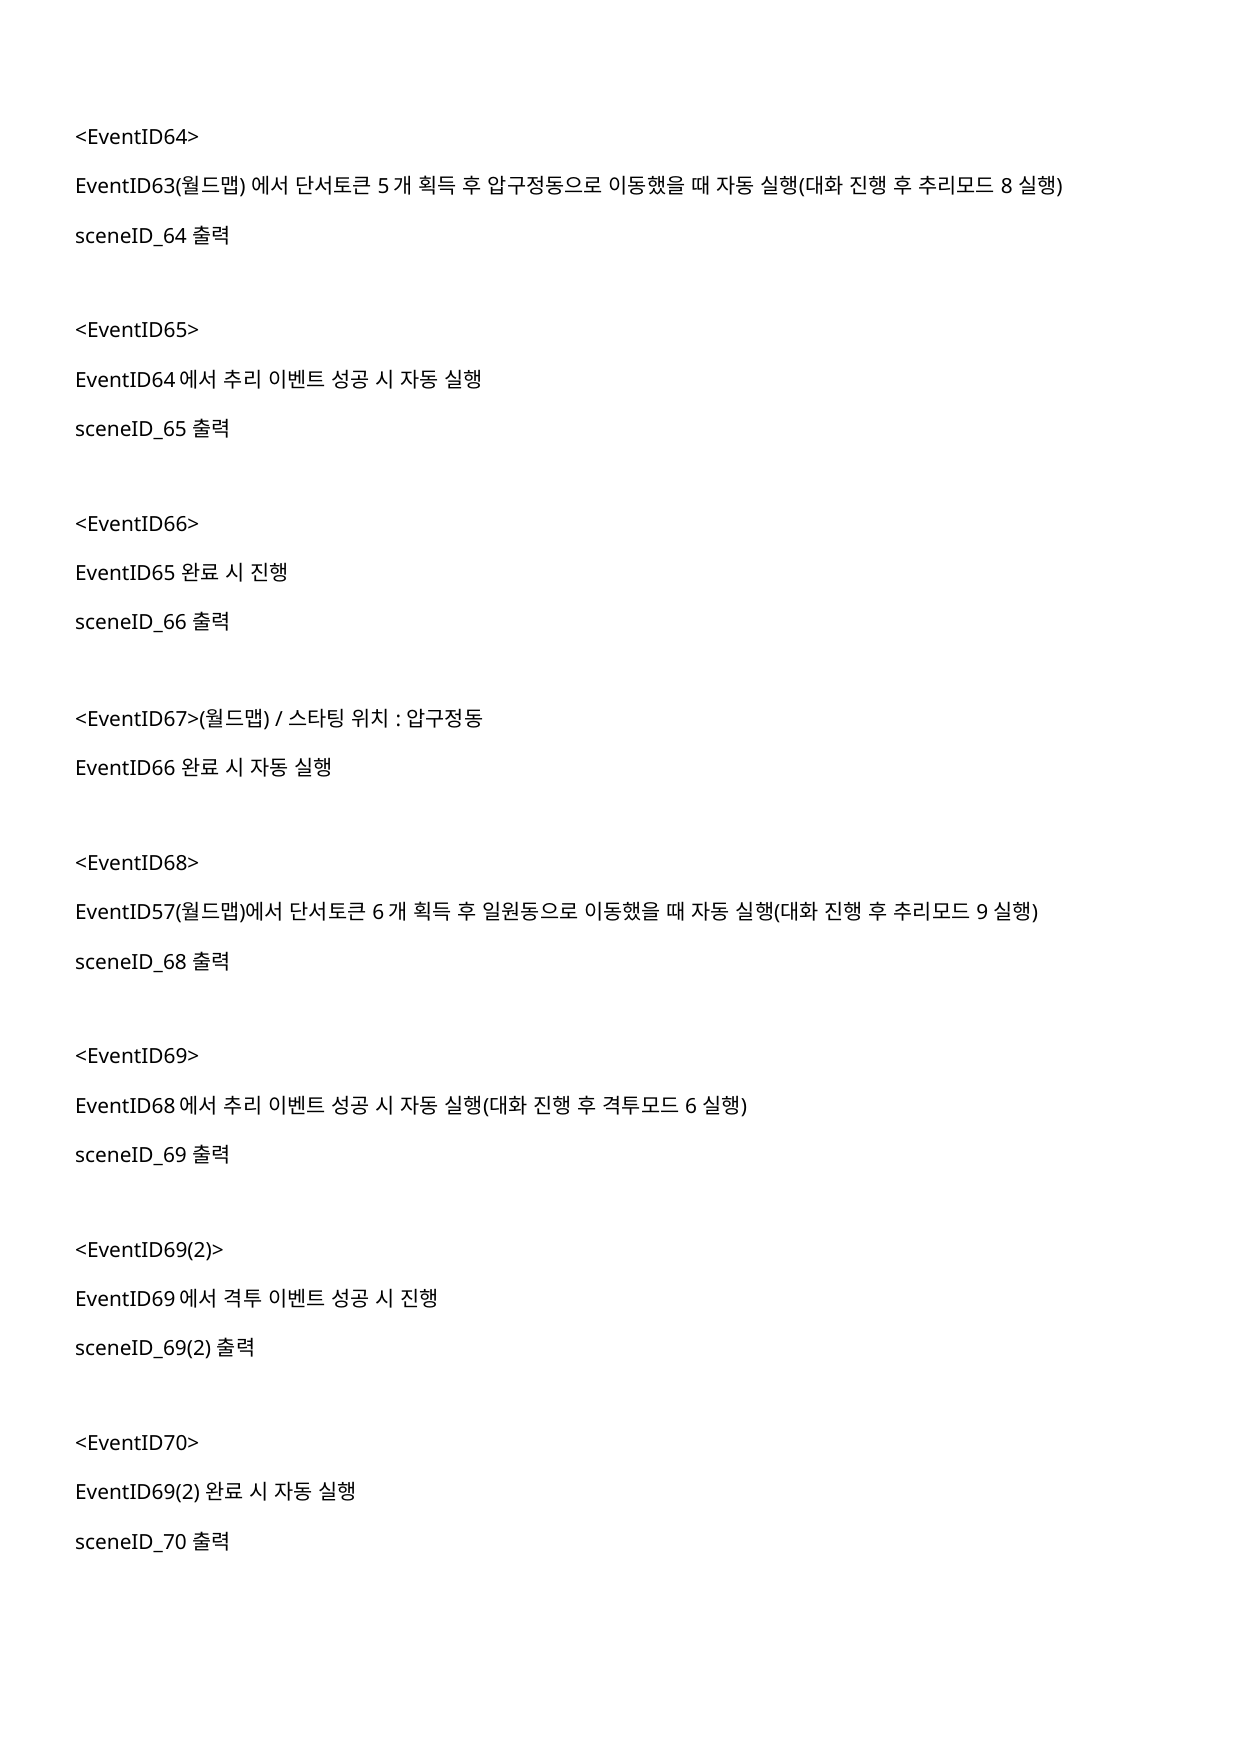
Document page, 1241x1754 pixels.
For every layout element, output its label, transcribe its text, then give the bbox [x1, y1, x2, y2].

text <EventID65> [75, 316, 1165, 344]
text <EventID64> [75, 122, 1165, 151]
text EventID64에서 추리 이벤트 성공 시 자동 실행 [75, 363, 1165, 393]
text sceneID_70 출력 [75, 1525, 1165, 1555]
text sceneID_69 출력 [75, 1138, 1165, 1169]
text sceneID_68 출력 [75, 945, 1165, 975]
text <EventID69(2)> [75, 1235, 1165, 1263]
text <EventID68> [75, 848, 1165, 877]
text EventID63(월드맵) 에서 단서토큰 5개 획득 후 압구정동으로 이동했을 때 자동 실행(대화 진행 후 추리모드 8 실행) [75, 169, 1165, 200]
text sceneID_66 출력 [75, 606, 1165, 636]
text EventID69(2) 완료 시 자동 실행 [75, 1476, 1165, 1506]
text sceneID_65 출력 [75, 412, 1165, 443]
text EventID68에서 추리 이벤트 성공 시 자동 실행(대화 진행 후 격투모드 6 실행) [75, 1089, 1165, 1119]
text EventID57(월드맵)에서 단서토큰 6개 획득 후 일원동으로 이동했을 때 자동 실행(대화 진행 후 추리모드 9 실행) [75, 896, 1165, 926]
text <EventID70> [75, 1428, 1165, 1457]
text sceneID_69(2) 출력 [75, 1332, 1165, 1362]
text EventID66 완료 시 자동 실행 [75, 752, 1165, 782]
text <EventID66> [75, 509, 1165, 537]
text <EventID69> [75, 1042, 1165, 1070]
text <EventID67>(월드맵) / 스타팅 위치 : 압구정동 [75, 702, 1165, 733]
text EventID65 완료 시 진행 [75, 556, 1165, 587]
text EventID69에서 격투 이벤트 성공 시 진행 [75, 1282, 1165, 1313]
text sceneID_64 출력 [75, 219, 1165, 249]
